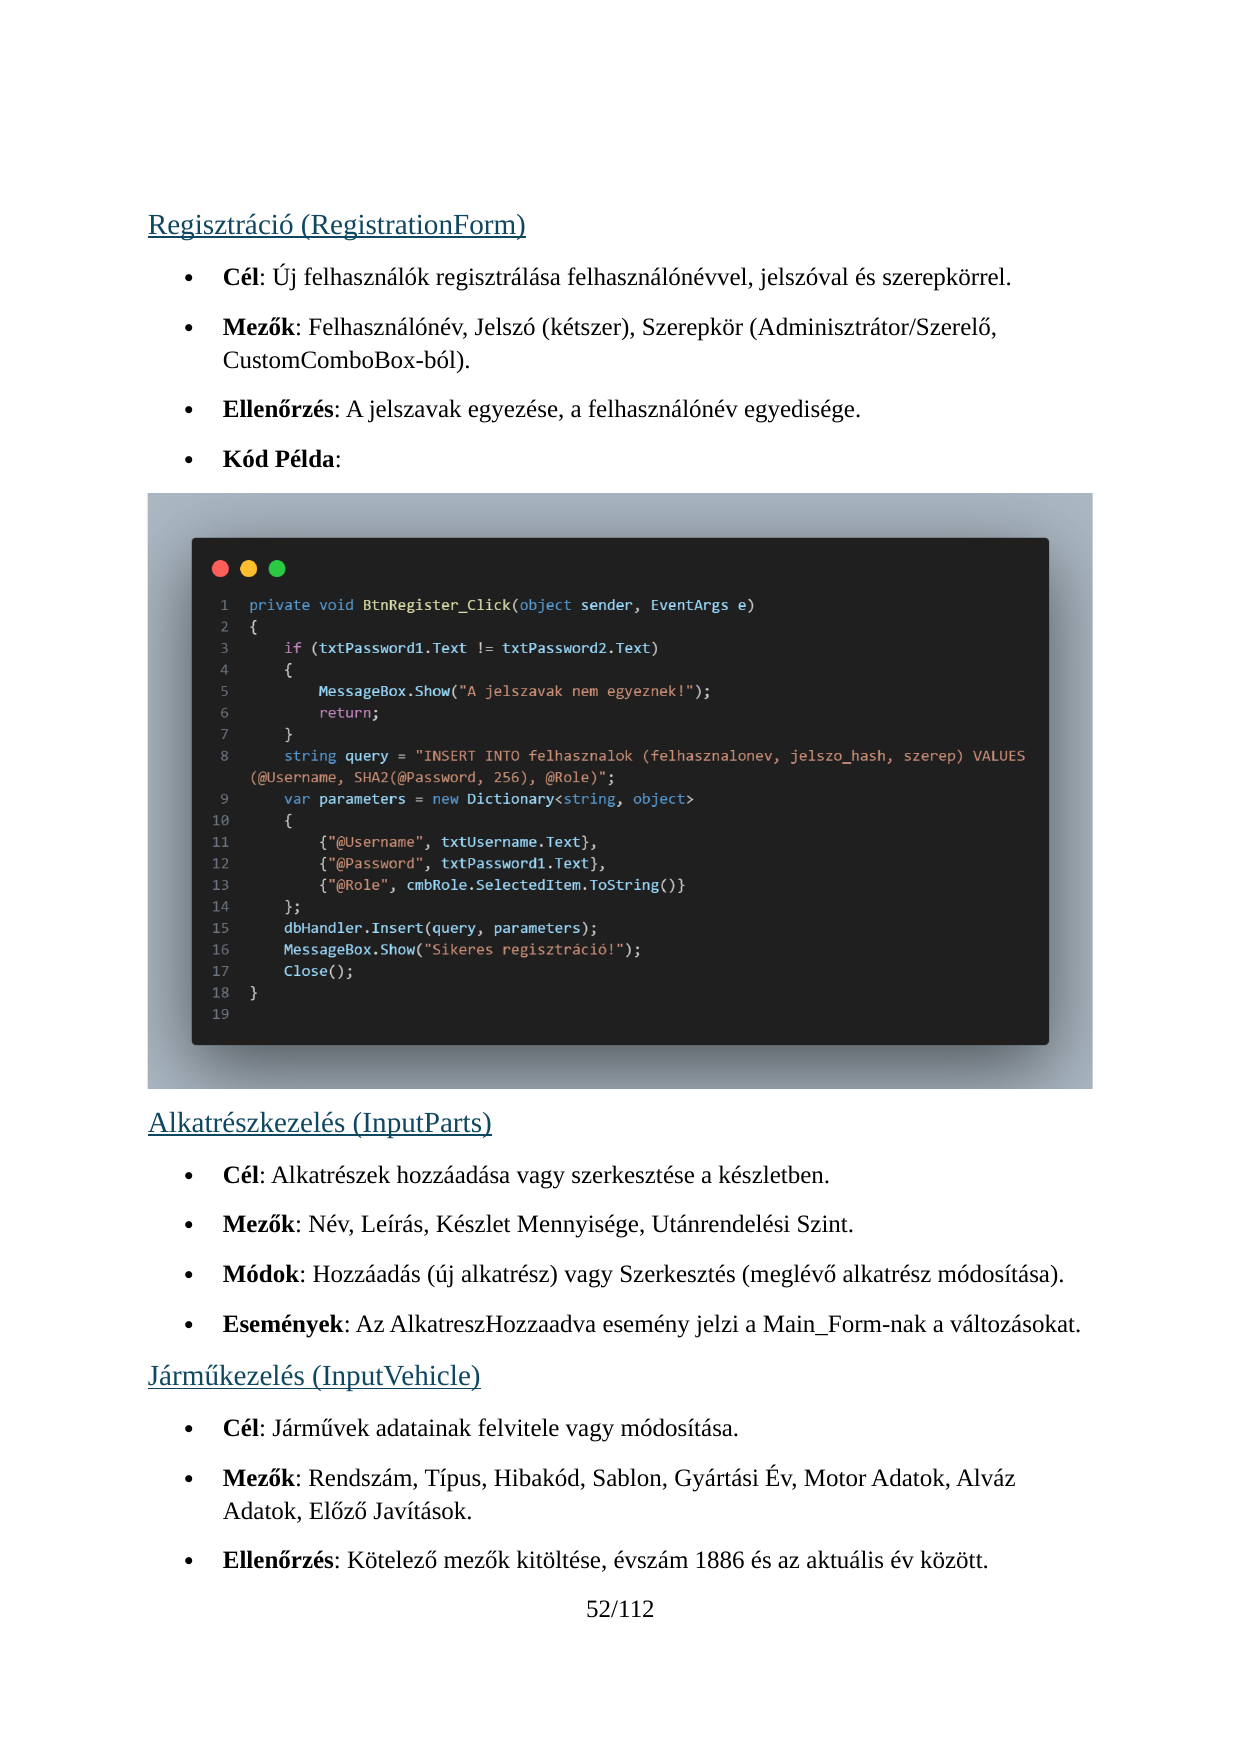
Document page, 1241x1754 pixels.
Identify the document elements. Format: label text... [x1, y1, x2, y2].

list Események: Az AlkatreszHozzaadva esemény jelzi a Main_Form-nak a változásokat. [185, 1309, 1092, 1338]
list Mezők: Név, Leírás, Készlet Mennyisége, Utánrendelési Szint. [185, 1209, 1092, 1238]
list Cél: Új felhasználók regisztrálása felhasználónévvel, jelszóval és szerepkörrel. [185, 262, 1092, 291]
list Ellenőrzés: A jelszavak egyezése, a felhasználónév egyedisége. [185, 394, 1092, 423]
list Módok: Hozzáadás (új alkatrész) vagy Szerkesztés (meglévő alkatrész módosítása). [185, 1259, 1092, 1288]
subtitle Regisztráció (RegistrationForm) [148, 207, 1092, 241]
list Kód Példa: [185, 444, 1092, 473]
list Cél: Járművek adatainak felvitele vagy módosítása. [185, 1413, 1092, 1442]
list Ellenőrzés: Kötelező mezők kitöltése, évszám 1886 és az aktuális év között. [185, 1545, 1092, 1574]
list Mezők: Rendszám, Típus, Hibakód, Sablon, Gyártási Év, Motor Adatok, Alváz Adatok, Előző Javítások. [185, 1463, 1092, 1524]
subtitle Járműkezelés (InputVehicle) [148, 1358, 1092, 1392]
list Cél: Alkatrészek hozzáadása vagy szerkesztése a készletben. [185, 1160, 1092, 1188]
subtitle Alkatrészkezelés (InputParts) [148, 1089, 1092, 1139]
picture [147, 493, 1093, 1089]
list Mezők: Felhasználónév, Jelszó (kétszer), Szerepkör (Adminisztrátor/Szerelő, CustomComboBox-ból). [185, 312, 1092, 373]
